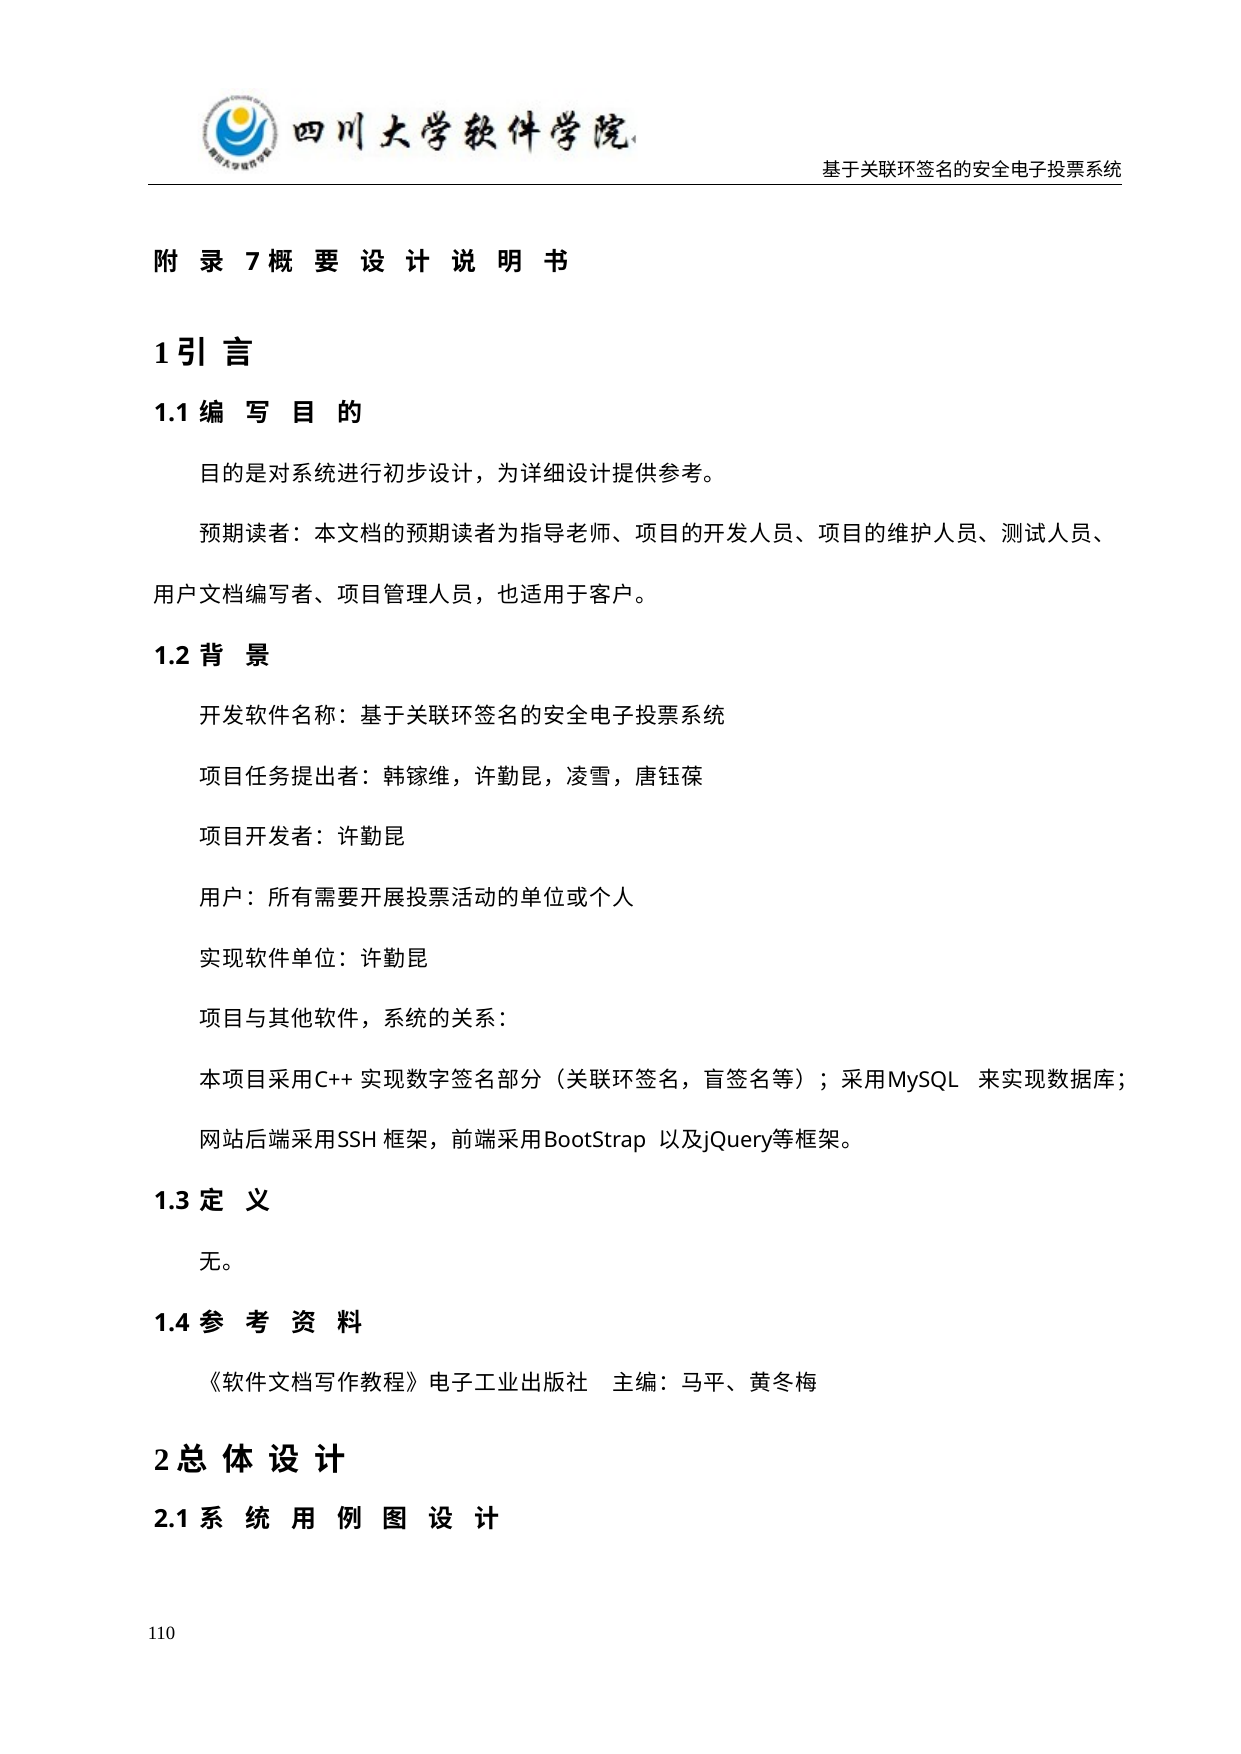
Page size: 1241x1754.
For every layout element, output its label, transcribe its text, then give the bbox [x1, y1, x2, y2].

text 无。 [154, 1229, 1116, 1290]
text 本项目采用C++实现数字签名部分（关联环签名，盲签名等）；采用MySQL来实现数据库； [154, 1047, 1116, 1108]
text 实现软件单位：许勤昆 [154, 926, 1116, 987]
text 1.4参考资料 [154, 1290, 1116, 1350]
text 开发软件名称：基于关联环签名的安全电子投票系统 [154, 683, 1116, 744]
text 1.1编写目的 [154, 380, 1116, 441]
text 2.1系统用例图设计 [154, 1487, 1116, 1547]
subtitle 1引言 [154, 320, 1116, 380]
subtitle 附录7 概要设计说明书 [154, 229, 1116, 289]
text 项目开发者：许勤昆 [154, 805, 1116, 865]
text 1.2背景 [154, 623, 1116, 683]
text 用户：所有需要开展投票活动的单位或个人 [154, 865, 1116, 926]
subtitle 2总体设计 [154, 1426, 1116, 1487]
text 1.3定义 [154, 1168, 1116, 1229]
text 项目与其他软件，系统的关系： [154, 987, 1116, 1047]
picture [197, 88, 639, 177]
text 项目任务提出者：韩镓维，许勤昆，凌雪，唐钰葆 [154, 744, 1116, 805]
text 《软件文档写作教程》电子工业出版社 主编：马平、黄冬梅 [154, 1350, 1116, 1411]
text 网站后端采用SSH框架，前端采用BootStrap以及jQuery等框架。 [154, 1108, 1116, 1168]
text 目的是对系统进行初步设计，为详细设计提供参考。 [154, 441, 1116, 502]
text 预期读者：本文档的预期读者为指导老师、项目的开发人员、项目的维护人员、测试人员、用户文档编写者、项目管理人员，也适用于客户。 [154, 502, 1116, 623]
